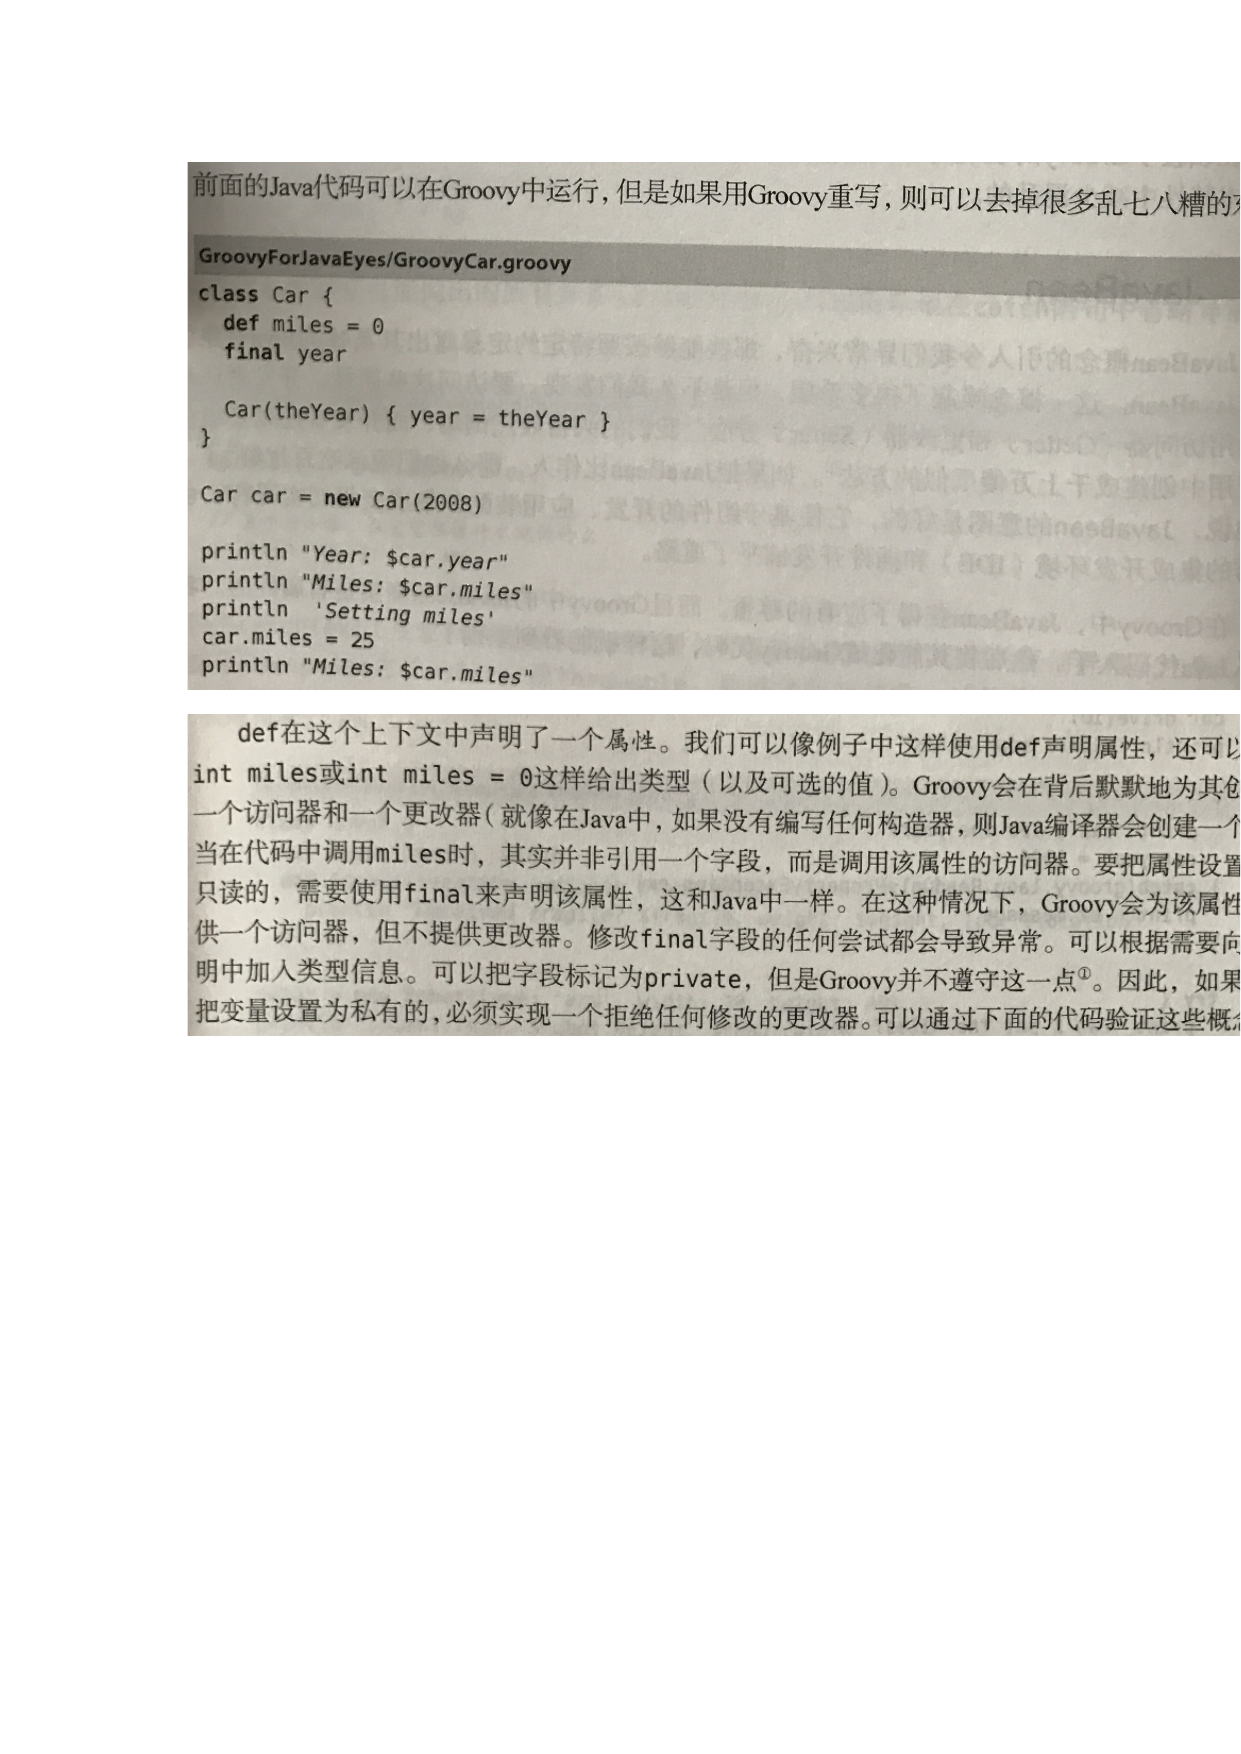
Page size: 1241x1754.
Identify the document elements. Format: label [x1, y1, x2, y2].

picture [187, 162, 1241, 690]
picture [187, 714, 1241, 1036]
